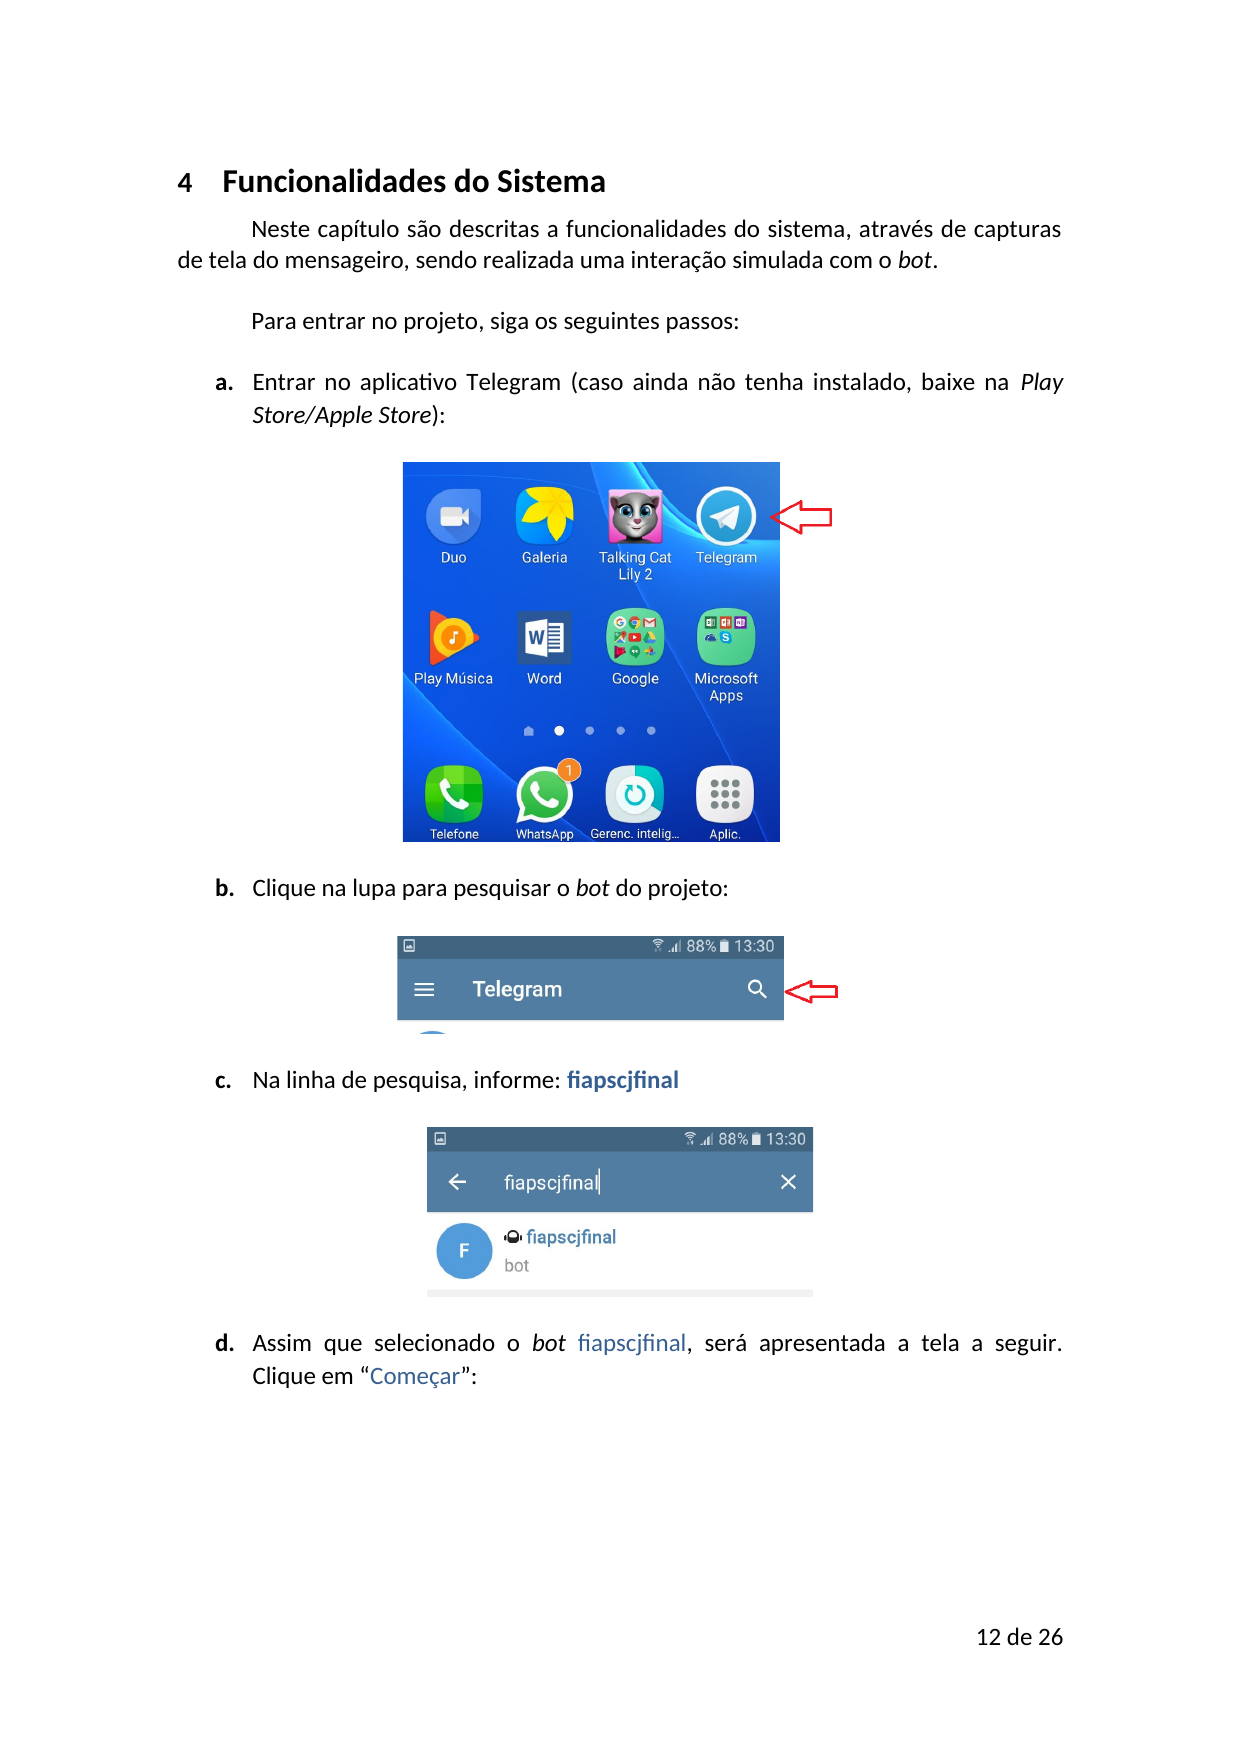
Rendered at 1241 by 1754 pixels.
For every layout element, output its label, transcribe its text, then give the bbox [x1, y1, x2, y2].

list Entrar no aplicativo Telegram (caso ainda não tenha instalado, baixe na Play Store/Apple Store): [215, 366, 1063, 429]
list Clique na lupa para pesquisar o bot do projeto: [215, 872, 1063, 903]
list Assim que selecionado o bot fiapscjfinal, será apresentada a tela a seguir. Clique em “Começar”: [215, 1327, 1063, 1391]
list Na linha de pesquisa, informe: fiapscjfinal [215, 1064, 1063, 1095]
picture [427, 1127, 814, 1297]
subtitle Funcionalidades do Sistema [177, 160, 1063, 201]
text Para entrar no projeto, siga os seguintes passos: [177, 305, 1063, 336]
picture [402, 462, 838, 842]
text Neste capítulo são descritas a funcionalidades do sistema, através de capturas de tela do mensageiro, sendo realizada uma interação simulada com o bot. [177, 213, 1063, 274]
picture [397, 936, 843, 1034]
